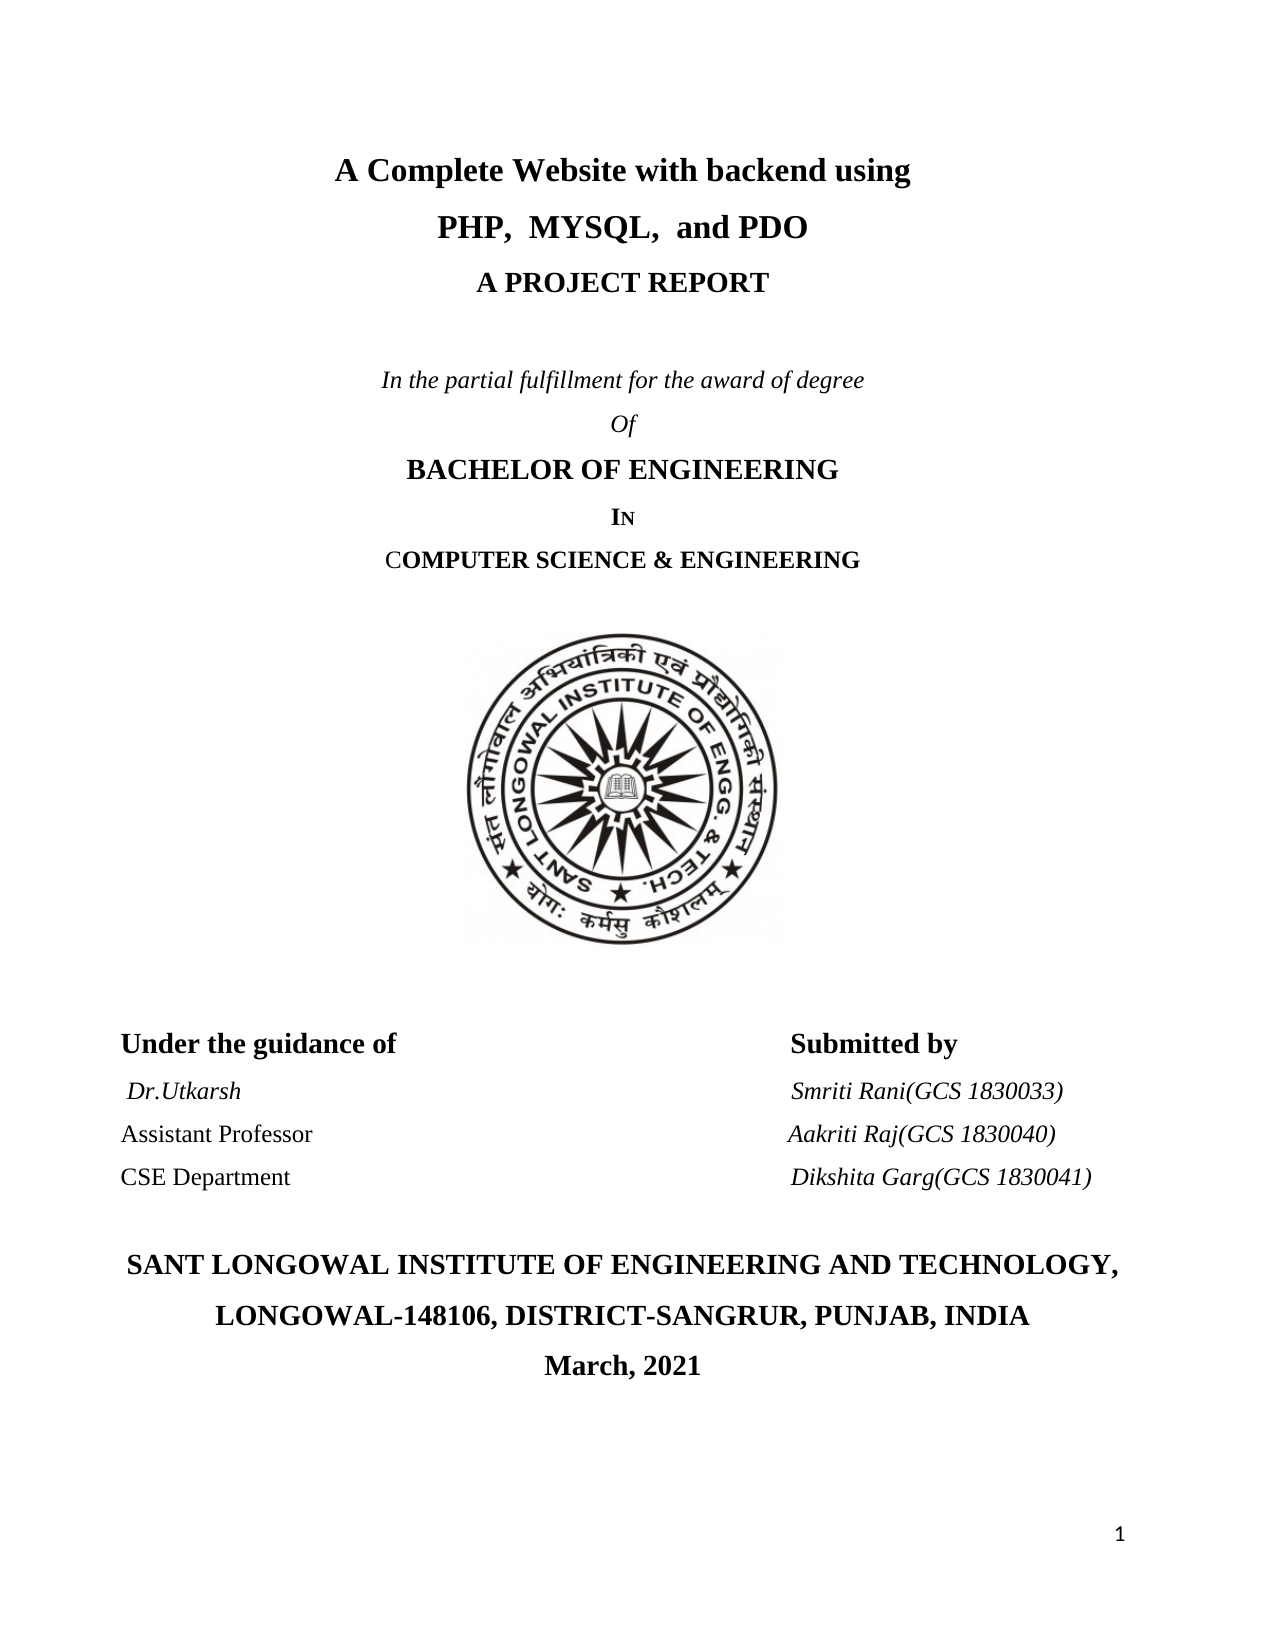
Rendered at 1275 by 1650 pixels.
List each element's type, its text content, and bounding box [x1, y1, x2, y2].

text Dr.Utkarsh Smriti Rani(GCS 1830033) [120, 1076, 1125, 1105]
text BACHELOR OF ENGINEERING [120, 452, 1125, 485]
text In [120, 502, 1125, 531]
text PHP, MYSQL, and PDO [120, 207, 1125, 246]
text March, 2021 [120, 1348, 1125, 1382]
text Of [120, 409, 1125, 437]
text CSE Department Dikshita Garg(GCS 1830041) [120, 1162, 1125, 1191]
text Assistant Professor Aakriti Raj(GCS 1830040) [120, 1119, 1125, 1148]
text SANT LONGOWAL INSTITUTE OF ENGINEERING AND TECHNOLOGY, [120, 1247, 1125, 1281]
text A Complete Website with backend using [120, 150, 1125, 188]
text A PROJECT REPORT [120, 265, 1125, 298]
text COMPUTER SCIENCE & ENGINEERING [120, 545, 1125, 574]
text Under the guidance of Submitted by [120, 1026, 1125, 1059]
text In the partial fulfillment for the award of degree [120, 366, 1125, 394]
text LONGOWAL-148106, DISTRICT-SANGRUR, PUNJAB, INDIA [120, 1298, 1125, 1331]
picture [464, 631, 781, 948]
